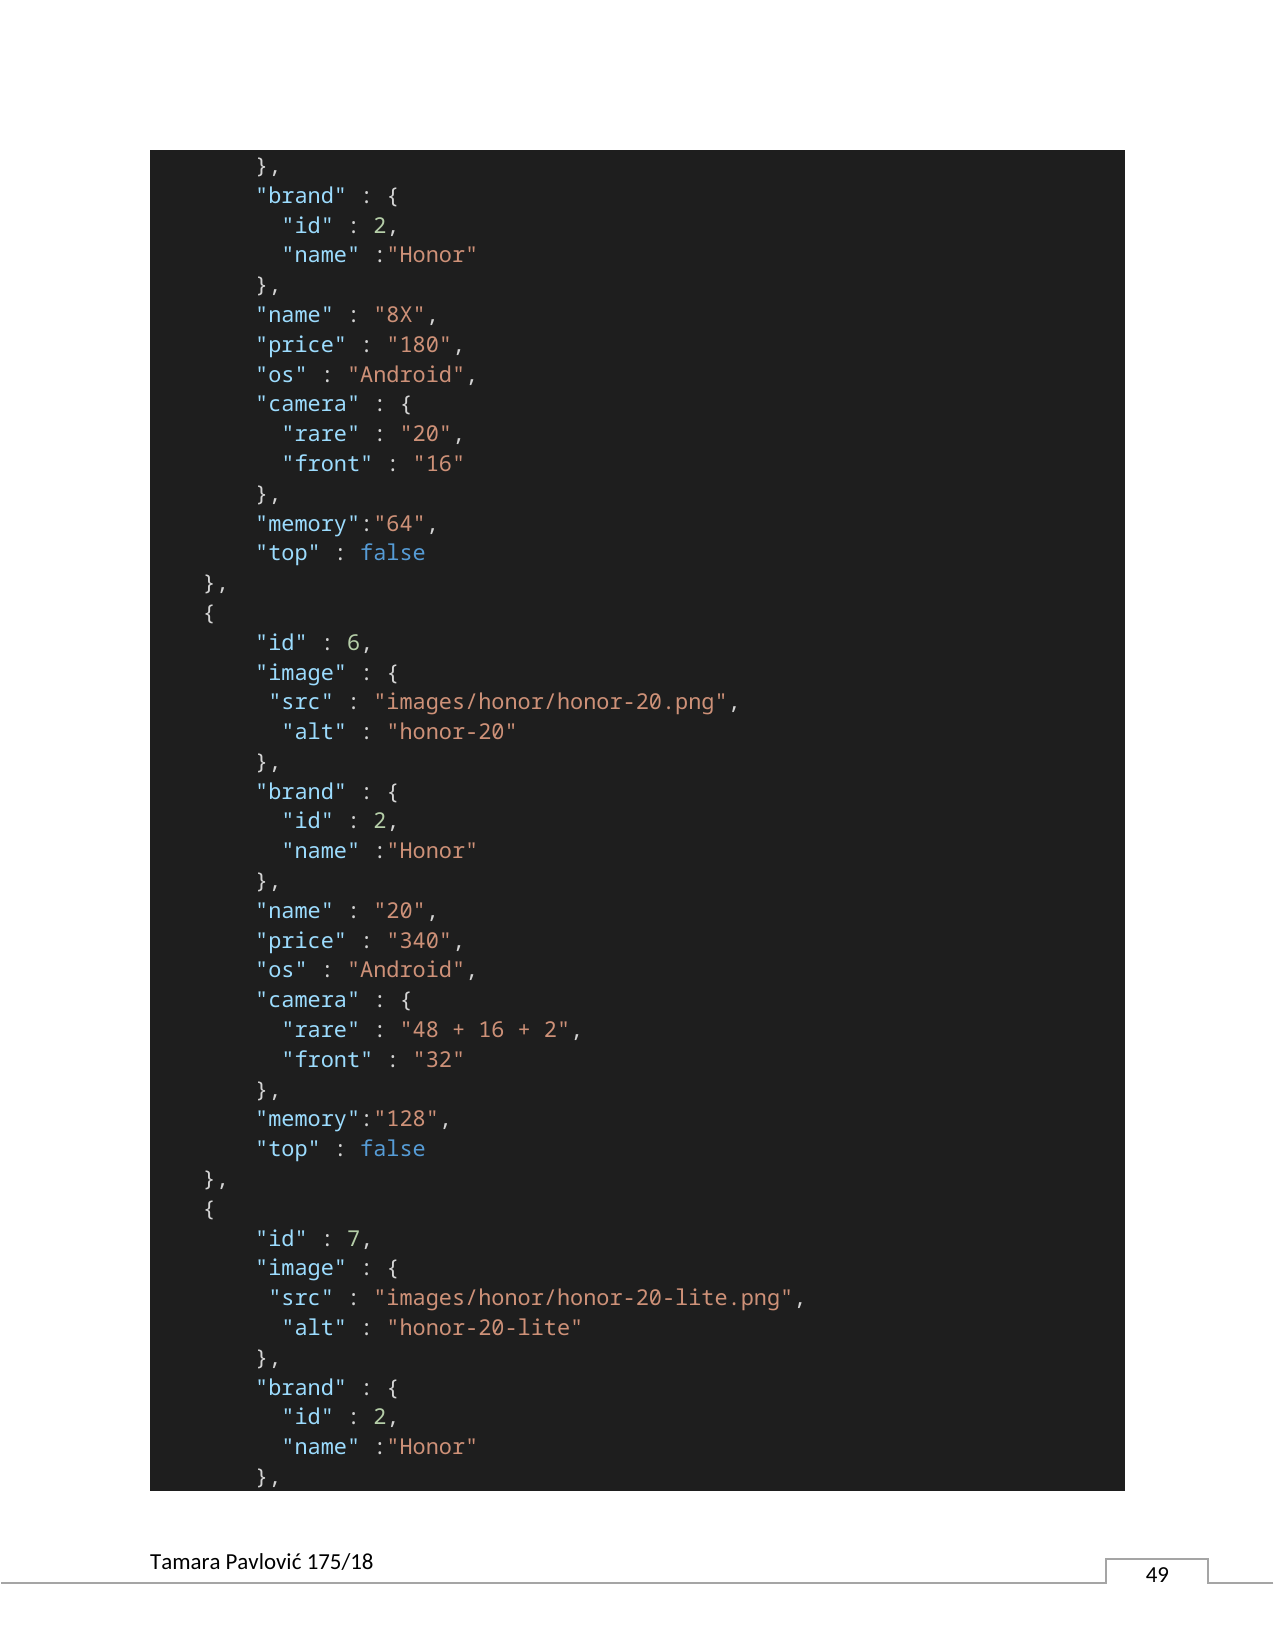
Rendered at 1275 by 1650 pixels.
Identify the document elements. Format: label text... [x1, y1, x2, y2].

text }, [150, 746, 1125, 776]
text "top" : false [150, 1133, 1125, 1163]
text "camera" : { [150, 984, 1125, 1014]
text "src" : "images/honor/honor-20-lite.png", [150, 1282, 1125, 1312]
text }, [150, 1163, 1125, 1193]
text "price" : "340", [150, 924, 1125, 954]
text "camera" : { [150, 388, 1125, 418]
text "name" :"Honor" [150, 1431, 1125, 1461]
text "id" : 2, [150, 209, 1125, 239]
text "memory":"64", [150, 507, 1125, 537]
text "id" : 2, [150, 805, 1125, 835]
text "rare" : "48 + 16 + 2", [150, 1014, 1125, 1044]
text "os" : "Android", [150, 954, 1125, 984]
text }, [150, 269, 1125, 299]
text "alt" : "honor-20" [150, 716, 1125, 746]
text "name" :"Honor" [150, 835, 1125, 865]
text "memory":"128", [150, 1103, 1125, 1133]
text }, [150, 1461, 1125, 1491]
text }, [150, 567, 1125, 597]
text "brand" : { [150, 776, 1125, 805]
text "front" : "16" [150, 448, 1125, 478]
text "name" : "8X", [150, 299, 1125, 329]
text "name" : "20", [150, 895, 1125, 924]
text }, [150, 865, 1125, 895]
text "brand" : { [150, 1371, 1125, 1401]
text "id" : 6, [150, 627, 1125, 656]
text }, [150, 150, 1125, 180]
text "image" : { [150, 656, 1125, 686]
text }, [150, 1342, 1125, 1371]
text "src" : "images/honor/honor-20.png", [150, 686, 1125, 716]
text "name" :"Honor" [150, 239, 1125, 269]
text }, [150, 1073, 1125, 1103]
text { [150, 1193, 1125, 1222]
text "id" : 2, [150, 1401, 1125, 1431]
text "id" : 7, [150, 1222, 1125, 1252]
text "front" : "32" [150, 1044, 1125, 1073]
text "alt" : "honor-20-lite" [150, 1312, 1125, 1342]
text { [150, 597, 1125, 627]
text "brand" : { [150, 180, 1125, 209]
text "os" : "Android", [150, 358, 1125, 388]
text }, [150, 478, 1125, 507]
text "price" : "180", [150, 329, 1125, 358]
text "image" : { [150, 1252, 1125, 1282]
text "rare" : "20", [150, 418, 1125, 448]
text "top" : false [150, 537, 1125, 567]
